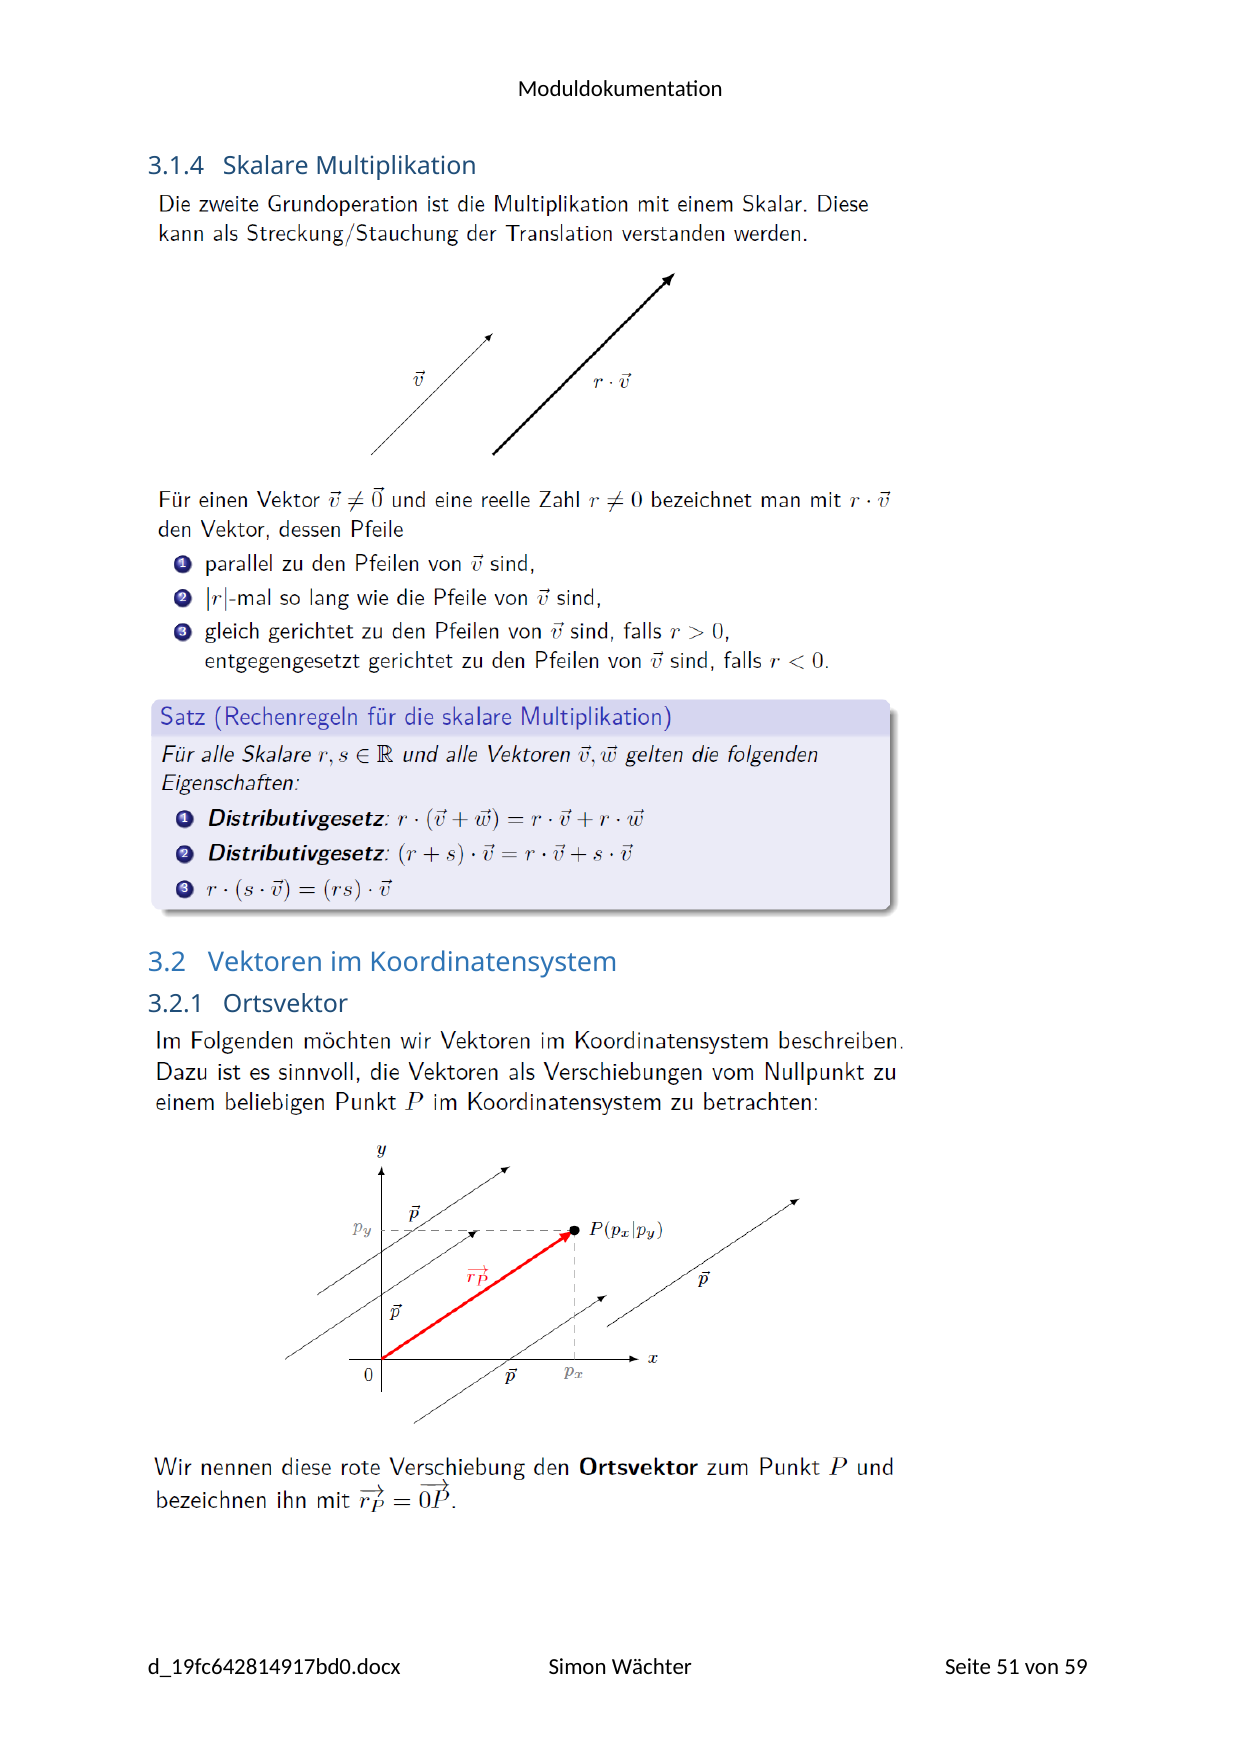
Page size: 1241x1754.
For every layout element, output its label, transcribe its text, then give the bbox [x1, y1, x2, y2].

subtitle Ortsvektor [148, 986, 1093, 1020]
subtitle Skalare Multiplikation [148, 148, 1093, 182]
picture [147, 1022, 912, 1517]
picture [147, 692, 901, 924]
subtitle Vektoren im Koordinatensystem [148, 942, 1093, 979]
picture [147, 184, 897, 674]
